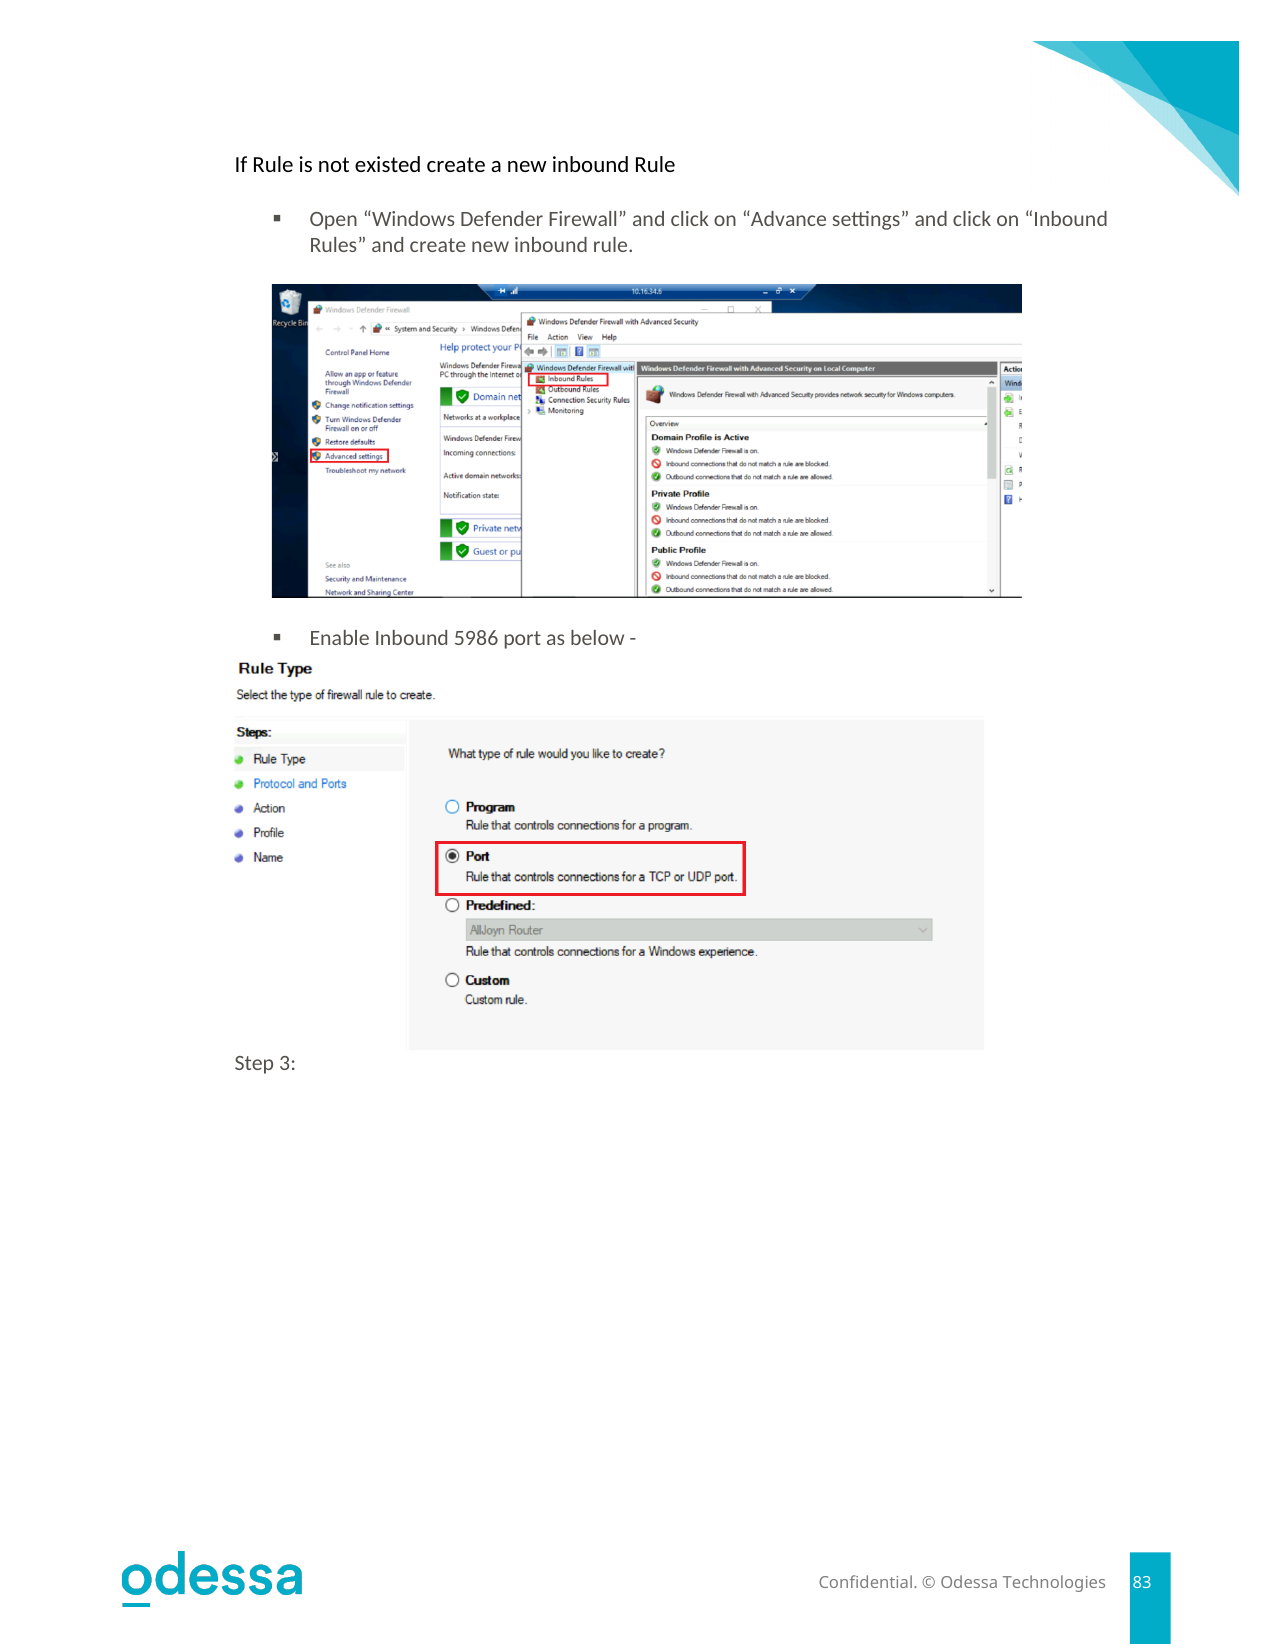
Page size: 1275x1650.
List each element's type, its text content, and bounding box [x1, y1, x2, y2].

text If Rule is not existed create a new inbound Rule [234, 150, 1155, 178]
picture [1029, 41, 1239, 197]
picture [234, 650, 985, 1050]
list Enable Inbound 5986 port as below - [272, 624, 1155, 651]
text Step 3: [234, 1049, 1155, 1076]
picture [271, 284, 1022, 598]
list Open “Windows Defender Firewall” and click on “Advance settings” and click on “Inbound Rules” and create new inbound rule. [272, 205, 1155, 258]
picture [121, 1551, 302, 1607]
